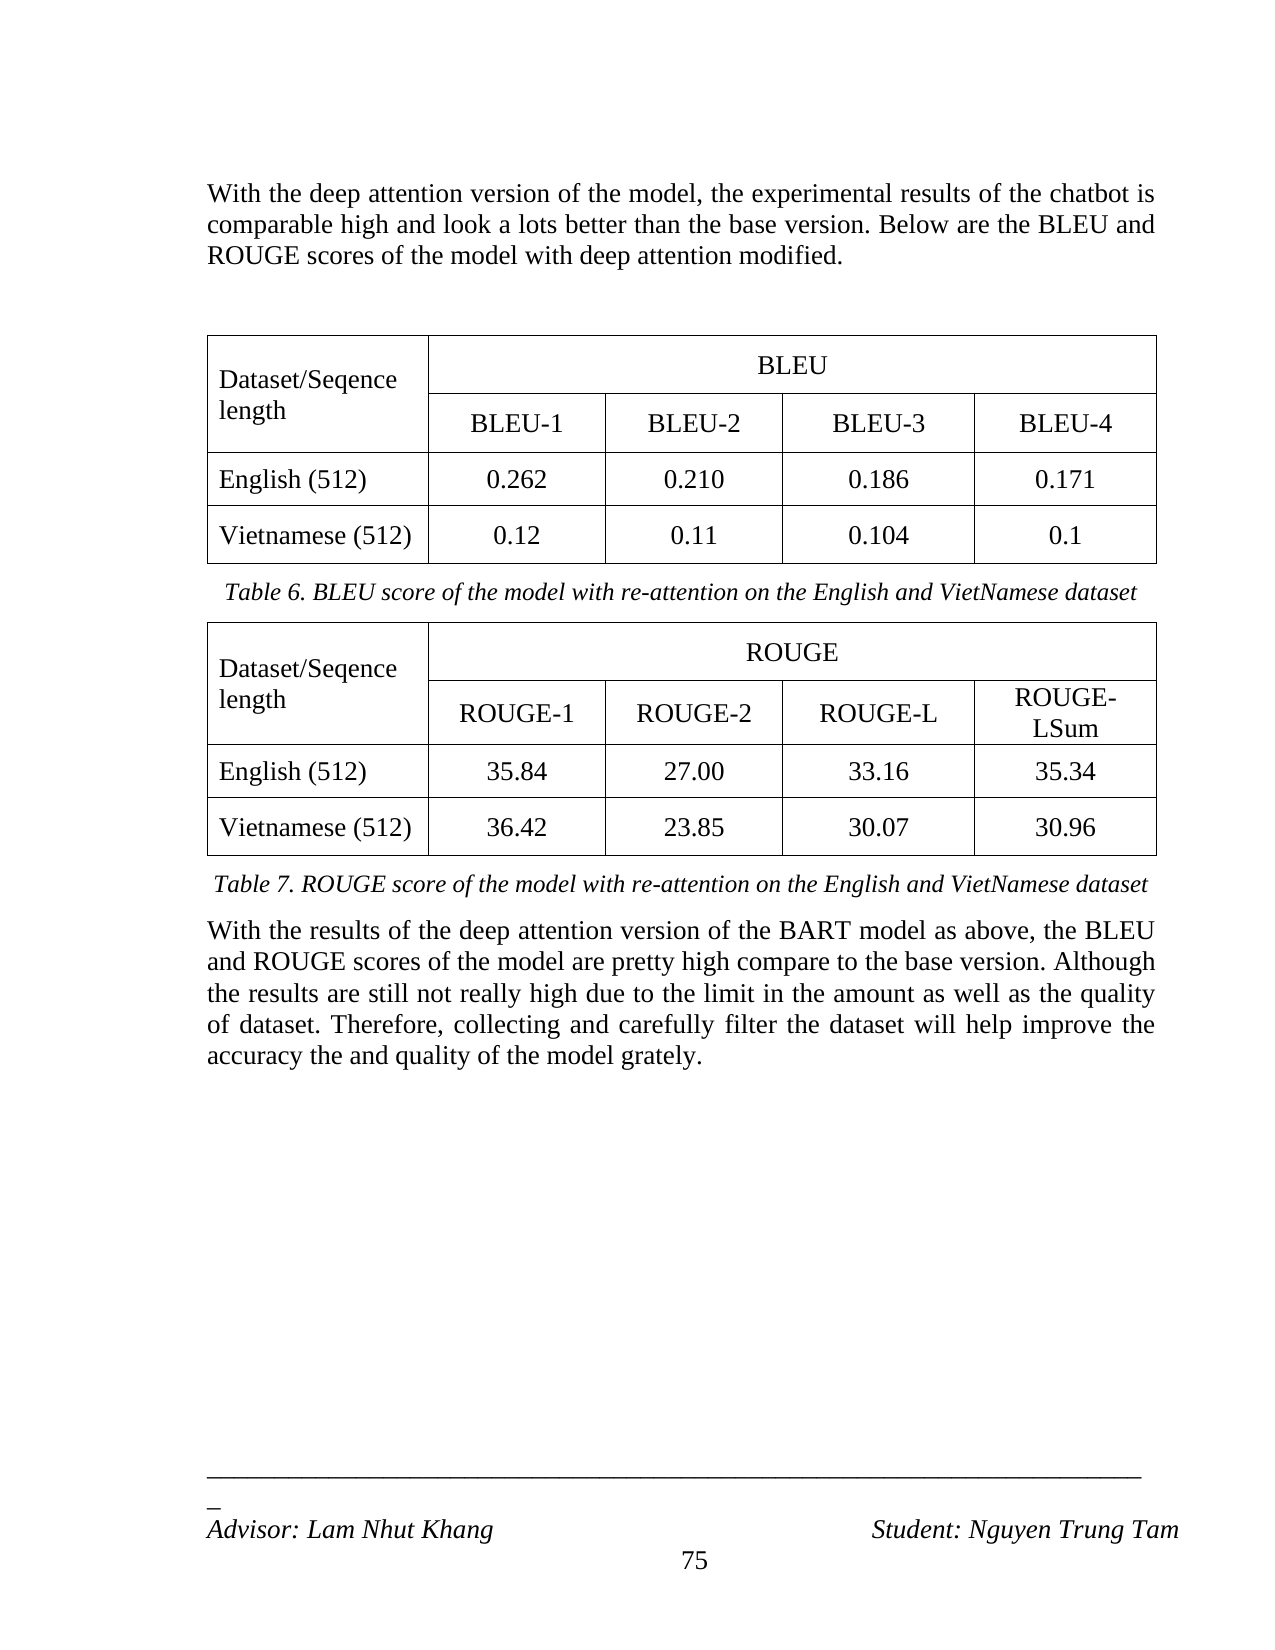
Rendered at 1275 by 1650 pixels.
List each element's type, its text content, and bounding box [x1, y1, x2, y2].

table_cell 0.210 [606, 453, 782, 505]
table_cell 30.07 [783, 798, 974, 855]
table_cell 0.104 [783, 506, 974, 563]
table_header ROUGE [429, 623, 1156, 680]
table_cell BLEU-1 [429, 394, 605, 452]
table_cell ROUGE-L [783, 681, 974, 744]
table_cell ROUGE-LSum [975, 681, 1156, 744]
table_cell Vietnamese (512) [208, 506, 428, 563]
table_cell English (512) [208, 745, 428, 797]
table_cell 0.11 [606, 506, 782, 563]
table_cell 33.16 [783, 745, 974, 797]
text With the deep attention version of the model, the experimental results of the chatbot is comparable high and look a lots better than the base version. Below are the BLEU and ROUGE scores of the model with deep attention modified. [207, 177, 1157, 271]
text With the results of the deep attention version of the BART model as above, the BLEU and ROUGE scores of the model are pretty high compare to the base version. Although the results are still not really high due to the limit in the amount as well as the quality of dataset. Therefore, collecting and carefully filter the dataset will help improve the accuracy the and quality of the model grately. [207, 914, 1157, 1070]
table_header BLEU [429, 336, 1156, 393]
table_cell 0.12 [429, 506, 605, 563]
table_cell 30.96 [975, 798, 1156, 855]
table_cell BLEU-2 [606, 394, 782, 452]
table_cell Vietnamese (512) [208, 798, 428, 855]
table_cell ROUGE-1 [429, 681, 605, 744]
table_cell 27.00 [606, 745, 782, 797]
table_cell BLEU-3 [783, 394, 974, 452]
table_header Dataset/Seqence length [208, 336, 428, 452]
table_cell English (512) [208, 453, 428, 505]
table_cell 0.171 [975, 453, 1156, 505]
table_cell ROUGE-2 [606, 681, 782, 744]
table_cell 0.262 [429, 453, 605, 505]
table_cell BLEU-4 [975, 394, 1156, 452]
table_cell 23.85 [606, 798, 782, 855]
table_header Dataset/Seqence length [208, 623, 428, 744]
table_cell 35.34 [975, 745, 1156, 797]
table_cell 0.1 [975, 506, 1156, 563]
table_cell 0.186 [783, 453, 974, 505]
table_cell 35.84 [429, 745, 605, 797]
table_cell 36.42 [429, 798, 605, 855]
